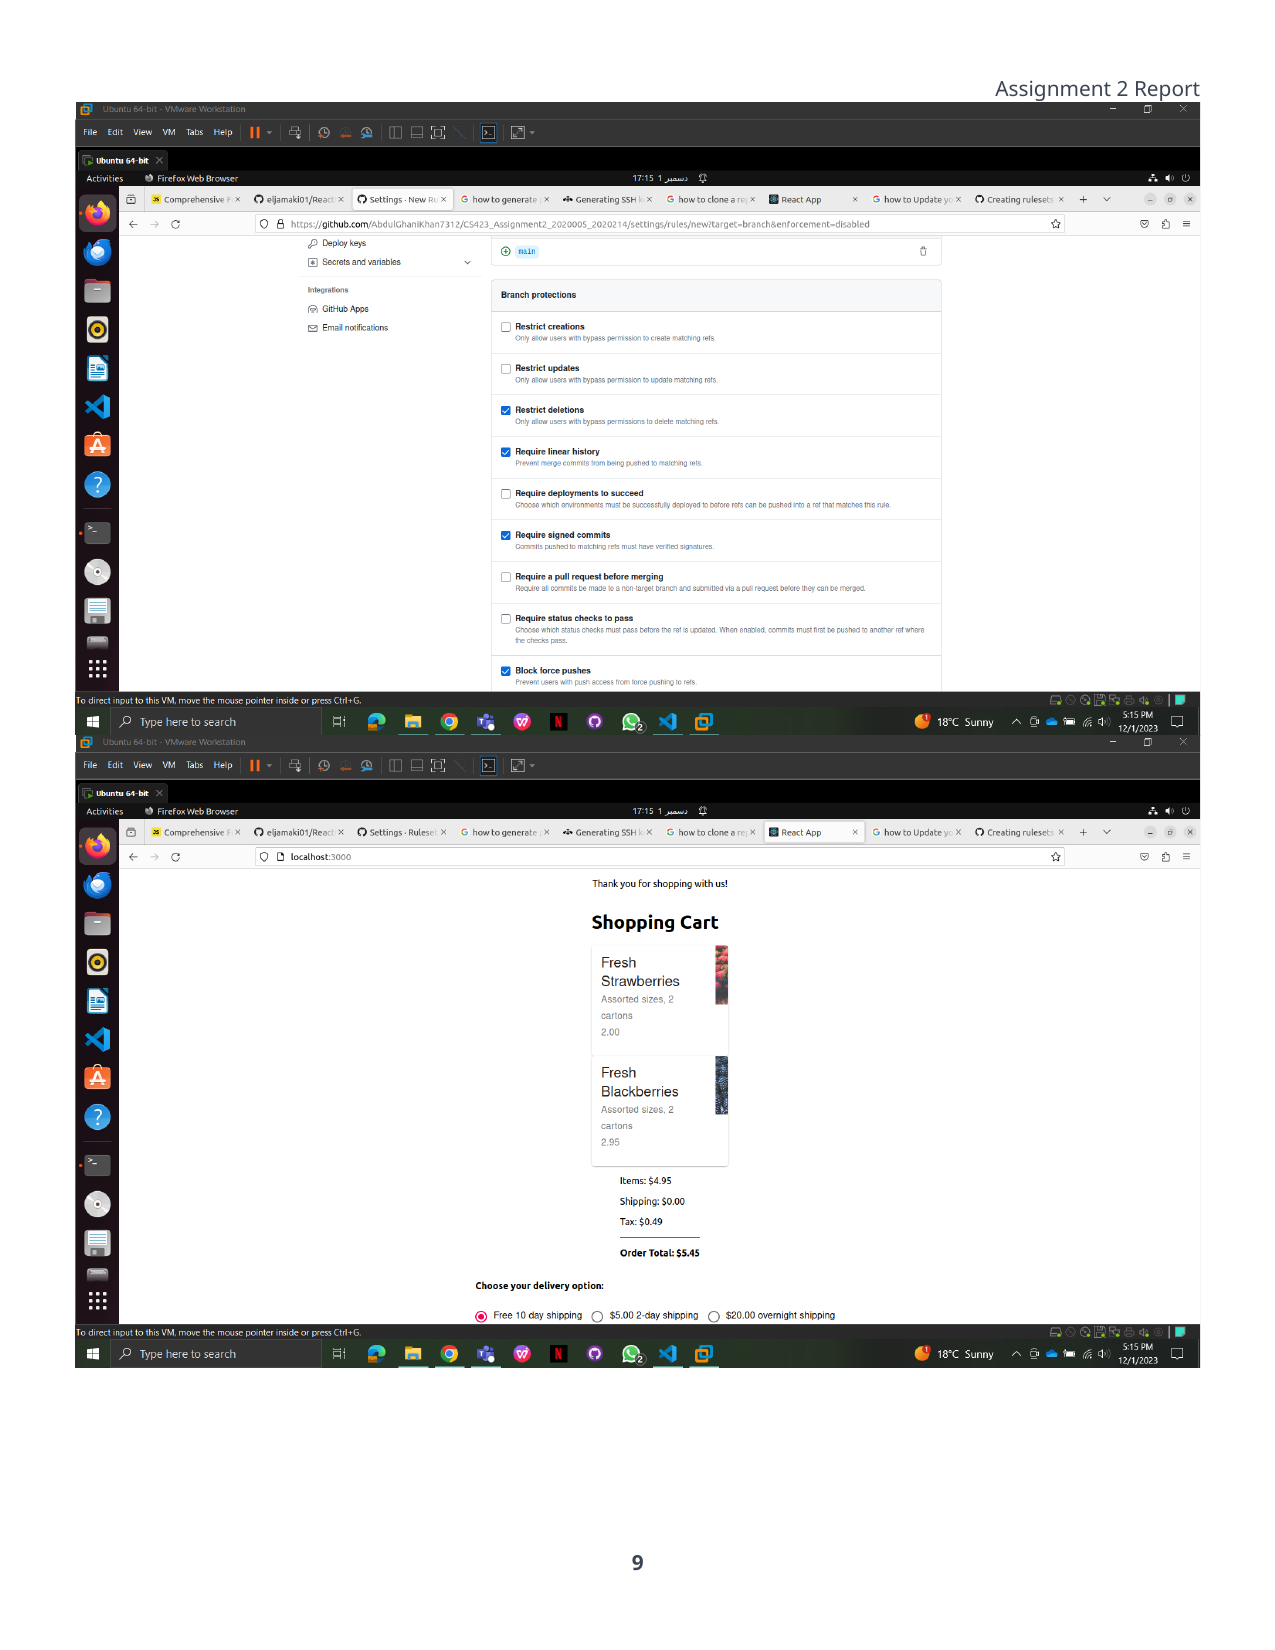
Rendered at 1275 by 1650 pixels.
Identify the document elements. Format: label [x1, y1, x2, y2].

picture [75, 102, 1200, 1368]
